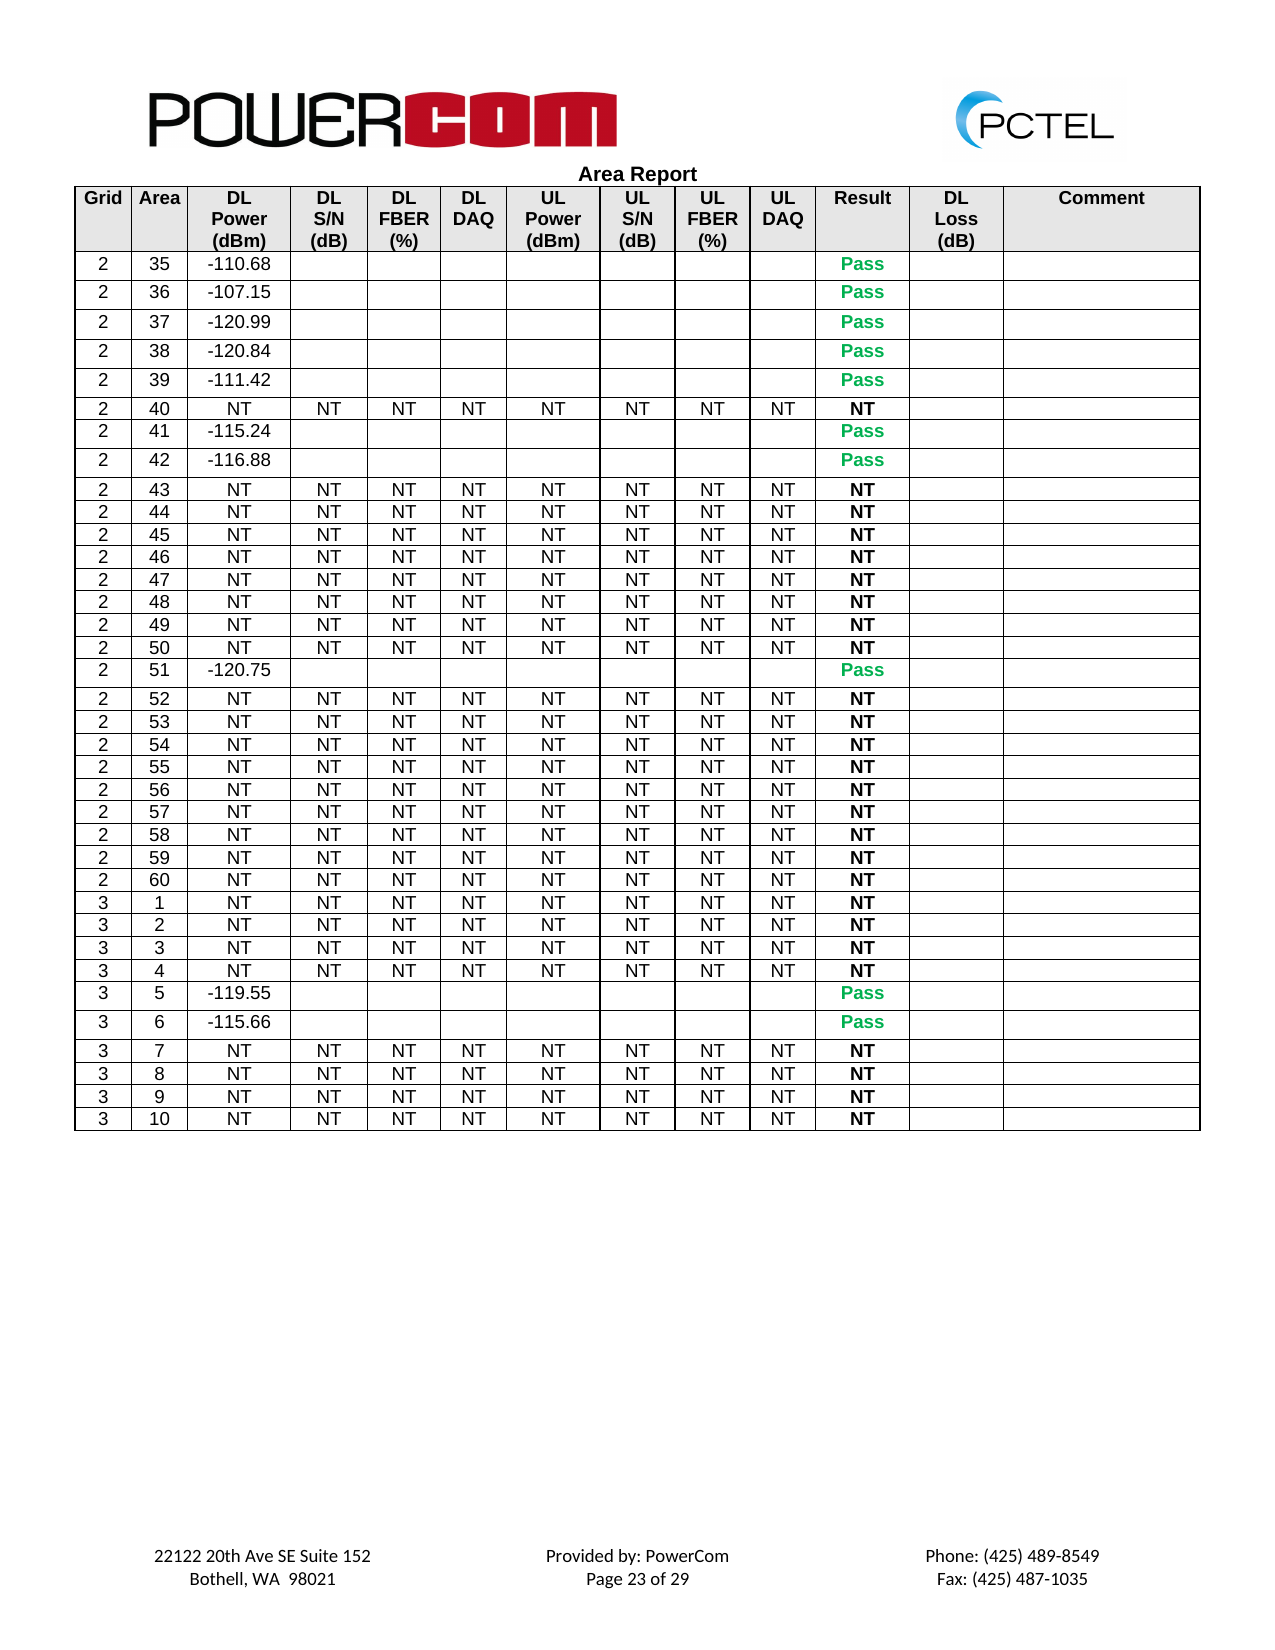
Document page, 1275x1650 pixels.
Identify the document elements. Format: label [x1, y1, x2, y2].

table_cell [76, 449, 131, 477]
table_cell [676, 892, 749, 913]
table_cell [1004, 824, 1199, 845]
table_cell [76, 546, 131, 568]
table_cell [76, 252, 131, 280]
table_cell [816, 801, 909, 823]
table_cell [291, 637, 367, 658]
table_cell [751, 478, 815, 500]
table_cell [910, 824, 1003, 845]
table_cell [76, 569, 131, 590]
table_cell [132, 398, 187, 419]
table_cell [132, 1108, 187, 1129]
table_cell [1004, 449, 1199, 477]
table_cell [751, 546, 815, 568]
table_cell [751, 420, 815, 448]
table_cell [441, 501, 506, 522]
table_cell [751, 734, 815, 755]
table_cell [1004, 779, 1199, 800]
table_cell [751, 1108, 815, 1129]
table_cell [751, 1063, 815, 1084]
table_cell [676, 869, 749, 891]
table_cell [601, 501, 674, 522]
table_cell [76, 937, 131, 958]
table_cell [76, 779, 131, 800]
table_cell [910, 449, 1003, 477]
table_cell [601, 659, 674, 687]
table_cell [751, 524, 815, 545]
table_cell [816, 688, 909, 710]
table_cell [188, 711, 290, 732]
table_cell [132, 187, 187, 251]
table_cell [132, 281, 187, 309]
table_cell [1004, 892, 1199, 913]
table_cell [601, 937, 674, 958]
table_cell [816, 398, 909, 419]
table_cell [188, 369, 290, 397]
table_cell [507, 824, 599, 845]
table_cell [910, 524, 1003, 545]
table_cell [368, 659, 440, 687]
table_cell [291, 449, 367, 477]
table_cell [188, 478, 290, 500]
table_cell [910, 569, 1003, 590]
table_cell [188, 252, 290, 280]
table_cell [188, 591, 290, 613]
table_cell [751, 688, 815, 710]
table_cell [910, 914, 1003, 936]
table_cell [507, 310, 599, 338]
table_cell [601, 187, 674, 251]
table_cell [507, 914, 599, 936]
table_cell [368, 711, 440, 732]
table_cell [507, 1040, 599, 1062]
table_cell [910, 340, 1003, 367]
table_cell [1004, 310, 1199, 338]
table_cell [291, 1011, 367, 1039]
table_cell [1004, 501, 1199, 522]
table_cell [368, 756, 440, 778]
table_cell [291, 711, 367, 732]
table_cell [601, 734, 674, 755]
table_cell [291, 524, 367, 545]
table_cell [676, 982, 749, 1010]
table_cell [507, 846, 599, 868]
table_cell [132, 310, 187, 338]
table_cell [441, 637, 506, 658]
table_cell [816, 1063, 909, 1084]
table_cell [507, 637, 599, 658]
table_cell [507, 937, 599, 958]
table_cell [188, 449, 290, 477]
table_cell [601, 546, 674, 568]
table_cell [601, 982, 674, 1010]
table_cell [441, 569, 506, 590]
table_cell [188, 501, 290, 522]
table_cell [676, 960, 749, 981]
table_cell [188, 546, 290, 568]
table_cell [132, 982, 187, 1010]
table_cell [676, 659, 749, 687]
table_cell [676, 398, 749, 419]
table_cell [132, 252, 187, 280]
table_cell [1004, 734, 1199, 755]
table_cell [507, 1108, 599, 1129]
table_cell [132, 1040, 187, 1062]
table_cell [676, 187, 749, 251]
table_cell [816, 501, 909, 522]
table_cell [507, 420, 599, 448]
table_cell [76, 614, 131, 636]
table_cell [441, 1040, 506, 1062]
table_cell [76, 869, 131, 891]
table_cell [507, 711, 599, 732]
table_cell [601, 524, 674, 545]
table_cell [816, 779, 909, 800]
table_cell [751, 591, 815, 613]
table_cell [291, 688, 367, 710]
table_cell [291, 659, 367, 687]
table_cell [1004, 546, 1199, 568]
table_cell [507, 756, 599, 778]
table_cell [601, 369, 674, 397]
picture [148, 91, 617, 148]
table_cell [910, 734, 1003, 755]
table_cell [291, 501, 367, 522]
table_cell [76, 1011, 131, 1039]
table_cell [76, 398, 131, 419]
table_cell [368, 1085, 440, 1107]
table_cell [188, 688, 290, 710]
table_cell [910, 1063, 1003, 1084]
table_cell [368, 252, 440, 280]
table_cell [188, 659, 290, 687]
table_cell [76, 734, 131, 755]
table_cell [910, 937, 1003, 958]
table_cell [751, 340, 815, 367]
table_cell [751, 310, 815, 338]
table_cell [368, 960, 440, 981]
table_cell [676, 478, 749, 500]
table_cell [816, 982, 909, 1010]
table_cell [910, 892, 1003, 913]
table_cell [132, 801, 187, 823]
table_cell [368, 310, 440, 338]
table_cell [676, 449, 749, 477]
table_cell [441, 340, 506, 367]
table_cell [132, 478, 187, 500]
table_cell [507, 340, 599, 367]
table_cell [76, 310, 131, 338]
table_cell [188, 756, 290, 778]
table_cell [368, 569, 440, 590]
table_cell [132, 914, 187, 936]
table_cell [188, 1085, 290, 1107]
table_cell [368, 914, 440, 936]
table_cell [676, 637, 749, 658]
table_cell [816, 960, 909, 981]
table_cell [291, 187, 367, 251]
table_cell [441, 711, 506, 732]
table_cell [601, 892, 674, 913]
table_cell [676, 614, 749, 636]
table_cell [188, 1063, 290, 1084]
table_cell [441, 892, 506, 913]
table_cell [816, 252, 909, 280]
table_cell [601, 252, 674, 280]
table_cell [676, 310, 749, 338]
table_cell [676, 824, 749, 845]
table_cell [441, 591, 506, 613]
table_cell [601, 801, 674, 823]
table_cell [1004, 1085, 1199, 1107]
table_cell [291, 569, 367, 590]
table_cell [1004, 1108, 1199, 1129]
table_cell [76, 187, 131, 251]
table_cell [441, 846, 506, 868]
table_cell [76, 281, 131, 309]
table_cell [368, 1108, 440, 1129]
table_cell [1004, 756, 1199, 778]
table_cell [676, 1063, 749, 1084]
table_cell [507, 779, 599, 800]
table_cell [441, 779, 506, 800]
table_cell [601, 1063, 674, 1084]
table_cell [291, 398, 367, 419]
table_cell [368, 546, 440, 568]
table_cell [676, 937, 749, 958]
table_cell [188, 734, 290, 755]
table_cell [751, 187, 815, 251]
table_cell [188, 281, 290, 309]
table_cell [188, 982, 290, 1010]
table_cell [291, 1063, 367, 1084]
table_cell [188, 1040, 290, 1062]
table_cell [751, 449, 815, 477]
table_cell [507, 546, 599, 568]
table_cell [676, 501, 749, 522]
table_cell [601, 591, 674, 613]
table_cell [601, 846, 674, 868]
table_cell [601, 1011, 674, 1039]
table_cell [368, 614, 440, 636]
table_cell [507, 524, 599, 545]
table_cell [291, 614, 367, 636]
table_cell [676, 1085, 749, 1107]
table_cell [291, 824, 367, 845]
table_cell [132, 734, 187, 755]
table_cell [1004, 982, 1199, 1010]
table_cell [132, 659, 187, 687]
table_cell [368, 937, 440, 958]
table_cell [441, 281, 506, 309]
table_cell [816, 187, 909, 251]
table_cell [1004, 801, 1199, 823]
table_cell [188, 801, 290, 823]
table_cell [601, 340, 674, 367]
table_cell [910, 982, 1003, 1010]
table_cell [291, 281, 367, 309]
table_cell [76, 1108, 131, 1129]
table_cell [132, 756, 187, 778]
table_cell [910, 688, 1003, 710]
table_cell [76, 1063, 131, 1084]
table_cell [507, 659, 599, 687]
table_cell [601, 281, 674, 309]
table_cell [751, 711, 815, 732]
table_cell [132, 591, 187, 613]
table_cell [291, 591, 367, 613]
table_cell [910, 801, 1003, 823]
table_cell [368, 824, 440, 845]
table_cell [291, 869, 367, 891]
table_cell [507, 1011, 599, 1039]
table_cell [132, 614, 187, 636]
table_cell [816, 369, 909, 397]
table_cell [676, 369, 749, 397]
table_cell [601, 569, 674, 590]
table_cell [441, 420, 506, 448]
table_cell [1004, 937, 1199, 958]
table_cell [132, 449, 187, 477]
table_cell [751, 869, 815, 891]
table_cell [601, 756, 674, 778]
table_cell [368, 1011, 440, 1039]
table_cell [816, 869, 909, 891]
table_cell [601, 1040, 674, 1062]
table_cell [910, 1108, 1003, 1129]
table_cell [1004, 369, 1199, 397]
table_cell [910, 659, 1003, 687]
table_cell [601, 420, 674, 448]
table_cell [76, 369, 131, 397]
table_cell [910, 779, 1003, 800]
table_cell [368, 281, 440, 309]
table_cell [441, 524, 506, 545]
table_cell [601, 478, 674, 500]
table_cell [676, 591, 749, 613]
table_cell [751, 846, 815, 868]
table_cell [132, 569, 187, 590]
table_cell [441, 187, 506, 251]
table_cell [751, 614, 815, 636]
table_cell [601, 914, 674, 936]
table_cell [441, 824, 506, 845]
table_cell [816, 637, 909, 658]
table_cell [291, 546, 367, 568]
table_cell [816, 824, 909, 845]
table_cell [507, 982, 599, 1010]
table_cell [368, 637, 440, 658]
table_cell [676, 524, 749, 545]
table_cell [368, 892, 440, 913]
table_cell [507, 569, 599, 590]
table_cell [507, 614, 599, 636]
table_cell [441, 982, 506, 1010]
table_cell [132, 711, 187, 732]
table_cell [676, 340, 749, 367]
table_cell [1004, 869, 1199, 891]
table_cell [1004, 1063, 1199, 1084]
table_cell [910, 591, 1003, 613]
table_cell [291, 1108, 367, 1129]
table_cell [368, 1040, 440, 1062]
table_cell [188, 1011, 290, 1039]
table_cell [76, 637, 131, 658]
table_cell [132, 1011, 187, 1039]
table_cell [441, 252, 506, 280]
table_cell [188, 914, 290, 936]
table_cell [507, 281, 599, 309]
picture [942, 77, 1127, 162]
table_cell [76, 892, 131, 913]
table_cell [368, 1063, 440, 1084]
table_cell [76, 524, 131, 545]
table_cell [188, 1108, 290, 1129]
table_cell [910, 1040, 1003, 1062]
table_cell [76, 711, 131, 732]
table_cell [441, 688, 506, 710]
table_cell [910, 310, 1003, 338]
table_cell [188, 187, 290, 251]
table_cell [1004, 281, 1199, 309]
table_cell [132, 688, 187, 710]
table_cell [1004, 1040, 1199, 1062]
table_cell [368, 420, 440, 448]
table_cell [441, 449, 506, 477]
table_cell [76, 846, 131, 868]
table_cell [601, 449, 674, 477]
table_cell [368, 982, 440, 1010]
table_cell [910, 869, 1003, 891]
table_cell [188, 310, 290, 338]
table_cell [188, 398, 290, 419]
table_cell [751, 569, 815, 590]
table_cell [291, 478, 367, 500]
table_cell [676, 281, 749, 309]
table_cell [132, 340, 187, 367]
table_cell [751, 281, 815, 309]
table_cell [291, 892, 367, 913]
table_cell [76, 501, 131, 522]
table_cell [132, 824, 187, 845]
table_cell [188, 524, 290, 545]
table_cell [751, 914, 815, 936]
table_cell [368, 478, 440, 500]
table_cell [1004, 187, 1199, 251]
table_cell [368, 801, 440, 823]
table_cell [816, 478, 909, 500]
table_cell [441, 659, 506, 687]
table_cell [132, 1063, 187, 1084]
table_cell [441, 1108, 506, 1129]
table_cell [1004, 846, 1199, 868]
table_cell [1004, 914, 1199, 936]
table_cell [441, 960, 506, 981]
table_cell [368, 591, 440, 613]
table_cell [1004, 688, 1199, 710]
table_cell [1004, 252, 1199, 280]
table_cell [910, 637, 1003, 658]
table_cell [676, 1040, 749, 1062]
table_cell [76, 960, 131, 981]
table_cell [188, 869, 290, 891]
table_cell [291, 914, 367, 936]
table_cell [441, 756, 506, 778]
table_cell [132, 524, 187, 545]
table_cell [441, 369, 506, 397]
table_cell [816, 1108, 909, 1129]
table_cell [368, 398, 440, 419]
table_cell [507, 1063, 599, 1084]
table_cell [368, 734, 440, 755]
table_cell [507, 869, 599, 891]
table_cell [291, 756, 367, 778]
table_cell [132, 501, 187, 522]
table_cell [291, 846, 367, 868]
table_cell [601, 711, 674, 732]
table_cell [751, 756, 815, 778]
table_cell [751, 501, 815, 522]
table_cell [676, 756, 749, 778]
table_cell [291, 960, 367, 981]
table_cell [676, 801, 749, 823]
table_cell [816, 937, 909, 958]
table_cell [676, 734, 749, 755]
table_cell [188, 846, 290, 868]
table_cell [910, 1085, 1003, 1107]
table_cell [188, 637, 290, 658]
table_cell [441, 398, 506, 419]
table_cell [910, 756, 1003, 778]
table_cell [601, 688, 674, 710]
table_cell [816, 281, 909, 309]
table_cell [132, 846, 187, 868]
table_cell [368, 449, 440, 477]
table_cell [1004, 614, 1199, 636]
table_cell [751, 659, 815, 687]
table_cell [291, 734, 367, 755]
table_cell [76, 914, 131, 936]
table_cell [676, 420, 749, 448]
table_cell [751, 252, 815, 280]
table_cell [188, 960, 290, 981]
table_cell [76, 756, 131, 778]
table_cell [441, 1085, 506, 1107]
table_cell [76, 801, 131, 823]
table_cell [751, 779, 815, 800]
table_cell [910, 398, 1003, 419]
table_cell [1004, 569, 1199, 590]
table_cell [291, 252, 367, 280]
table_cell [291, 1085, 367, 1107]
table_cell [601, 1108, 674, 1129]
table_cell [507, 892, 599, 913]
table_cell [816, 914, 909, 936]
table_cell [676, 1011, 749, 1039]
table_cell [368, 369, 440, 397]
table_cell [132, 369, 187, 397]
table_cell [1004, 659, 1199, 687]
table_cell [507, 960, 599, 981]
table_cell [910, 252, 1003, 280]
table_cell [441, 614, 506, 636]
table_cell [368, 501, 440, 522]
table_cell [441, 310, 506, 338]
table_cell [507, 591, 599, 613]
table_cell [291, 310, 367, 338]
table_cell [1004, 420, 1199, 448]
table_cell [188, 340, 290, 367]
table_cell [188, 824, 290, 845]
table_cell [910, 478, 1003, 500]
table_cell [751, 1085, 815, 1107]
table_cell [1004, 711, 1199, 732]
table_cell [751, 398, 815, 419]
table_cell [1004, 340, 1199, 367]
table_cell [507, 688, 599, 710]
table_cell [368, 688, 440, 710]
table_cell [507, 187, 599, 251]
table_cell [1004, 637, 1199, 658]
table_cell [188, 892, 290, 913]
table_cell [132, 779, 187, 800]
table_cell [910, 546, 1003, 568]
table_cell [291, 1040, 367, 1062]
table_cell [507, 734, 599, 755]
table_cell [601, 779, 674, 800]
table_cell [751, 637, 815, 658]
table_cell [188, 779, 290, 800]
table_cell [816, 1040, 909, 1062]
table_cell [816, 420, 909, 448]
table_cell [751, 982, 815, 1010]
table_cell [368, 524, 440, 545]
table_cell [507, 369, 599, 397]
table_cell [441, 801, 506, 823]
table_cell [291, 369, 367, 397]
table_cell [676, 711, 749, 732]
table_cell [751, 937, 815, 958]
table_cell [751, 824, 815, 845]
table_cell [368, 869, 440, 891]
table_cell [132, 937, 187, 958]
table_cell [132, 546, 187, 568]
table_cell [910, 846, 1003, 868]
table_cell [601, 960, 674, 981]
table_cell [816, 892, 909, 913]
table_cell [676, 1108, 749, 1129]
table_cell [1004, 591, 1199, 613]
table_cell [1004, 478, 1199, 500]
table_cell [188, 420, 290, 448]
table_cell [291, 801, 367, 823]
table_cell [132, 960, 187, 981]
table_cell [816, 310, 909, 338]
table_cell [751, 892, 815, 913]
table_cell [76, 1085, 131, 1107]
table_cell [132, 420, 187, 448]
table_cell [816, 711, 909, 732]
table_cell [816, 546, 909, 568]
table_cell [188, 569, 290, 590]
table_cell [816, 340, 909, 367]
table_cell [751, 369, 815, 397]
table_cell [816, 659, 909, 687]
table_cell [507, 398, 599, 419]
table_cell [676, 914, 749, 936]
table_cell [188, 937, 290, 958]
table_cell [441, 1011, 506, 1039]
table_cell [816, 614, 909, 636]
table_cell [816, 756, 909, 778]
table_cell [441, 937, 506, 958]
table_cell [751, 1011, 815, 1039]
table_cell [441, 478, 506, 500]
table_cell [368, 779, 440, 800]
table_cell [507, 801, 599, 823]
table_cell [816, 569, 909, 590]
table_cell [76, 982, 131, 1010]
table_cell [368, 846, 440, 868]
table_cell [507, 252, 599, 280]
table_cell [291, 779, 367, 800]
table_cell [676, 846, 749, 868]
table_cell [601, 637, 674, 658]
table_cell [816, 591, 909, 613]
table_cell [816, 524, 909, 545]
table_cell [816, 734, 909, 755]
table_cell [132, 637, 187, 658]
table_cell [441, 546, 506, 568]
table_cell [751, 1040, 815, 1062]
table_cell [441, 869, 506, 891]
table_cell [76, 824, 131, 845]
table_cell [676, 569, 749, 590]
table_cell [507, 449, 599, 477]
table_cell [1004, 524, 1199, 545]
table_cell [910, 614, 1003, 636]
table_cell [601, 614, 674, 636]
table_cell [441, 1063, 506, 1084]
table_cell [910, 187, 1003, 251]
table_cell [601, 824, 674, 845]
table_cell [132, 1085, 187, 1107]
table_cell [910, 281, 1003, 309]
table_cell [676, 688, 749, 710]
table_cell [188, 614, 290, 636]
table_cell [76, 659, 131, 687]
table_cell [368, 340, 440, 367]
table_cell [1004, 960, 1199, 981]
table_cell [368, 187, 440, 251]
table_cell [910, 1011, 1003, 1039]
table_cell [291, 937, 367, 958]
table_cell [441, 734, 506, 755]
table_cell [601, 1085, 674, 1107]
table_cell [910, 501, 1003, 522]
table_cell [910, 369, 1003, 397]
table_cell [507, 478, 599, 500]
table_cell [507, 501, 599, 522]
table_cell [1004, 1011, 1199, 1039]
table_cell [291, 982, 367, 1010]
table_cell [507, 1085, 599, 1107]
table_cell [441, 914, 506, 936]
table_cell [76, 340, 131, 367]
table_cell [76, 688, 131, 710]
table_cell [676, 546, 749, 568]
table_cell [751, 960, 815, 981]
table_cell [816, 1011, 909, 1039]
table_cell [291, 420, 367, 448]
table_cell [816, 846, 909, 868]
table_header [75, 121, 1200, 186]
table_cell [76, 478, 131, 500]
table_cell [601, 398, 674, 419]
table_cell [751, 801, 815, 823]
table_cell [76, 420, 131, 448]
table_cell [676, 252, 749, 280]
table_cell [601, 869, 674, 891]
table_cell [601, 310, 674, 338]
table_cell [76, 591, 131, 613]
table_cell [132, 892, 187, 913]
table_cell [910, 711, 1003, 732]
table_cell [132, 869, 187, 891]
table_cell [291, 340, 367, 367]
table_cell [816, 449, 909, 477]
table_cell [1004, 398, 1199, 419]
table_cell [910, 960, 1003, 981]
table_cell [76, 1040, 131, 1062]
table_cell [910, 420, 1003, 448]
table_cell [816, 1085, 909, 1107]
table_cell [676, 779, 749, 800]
